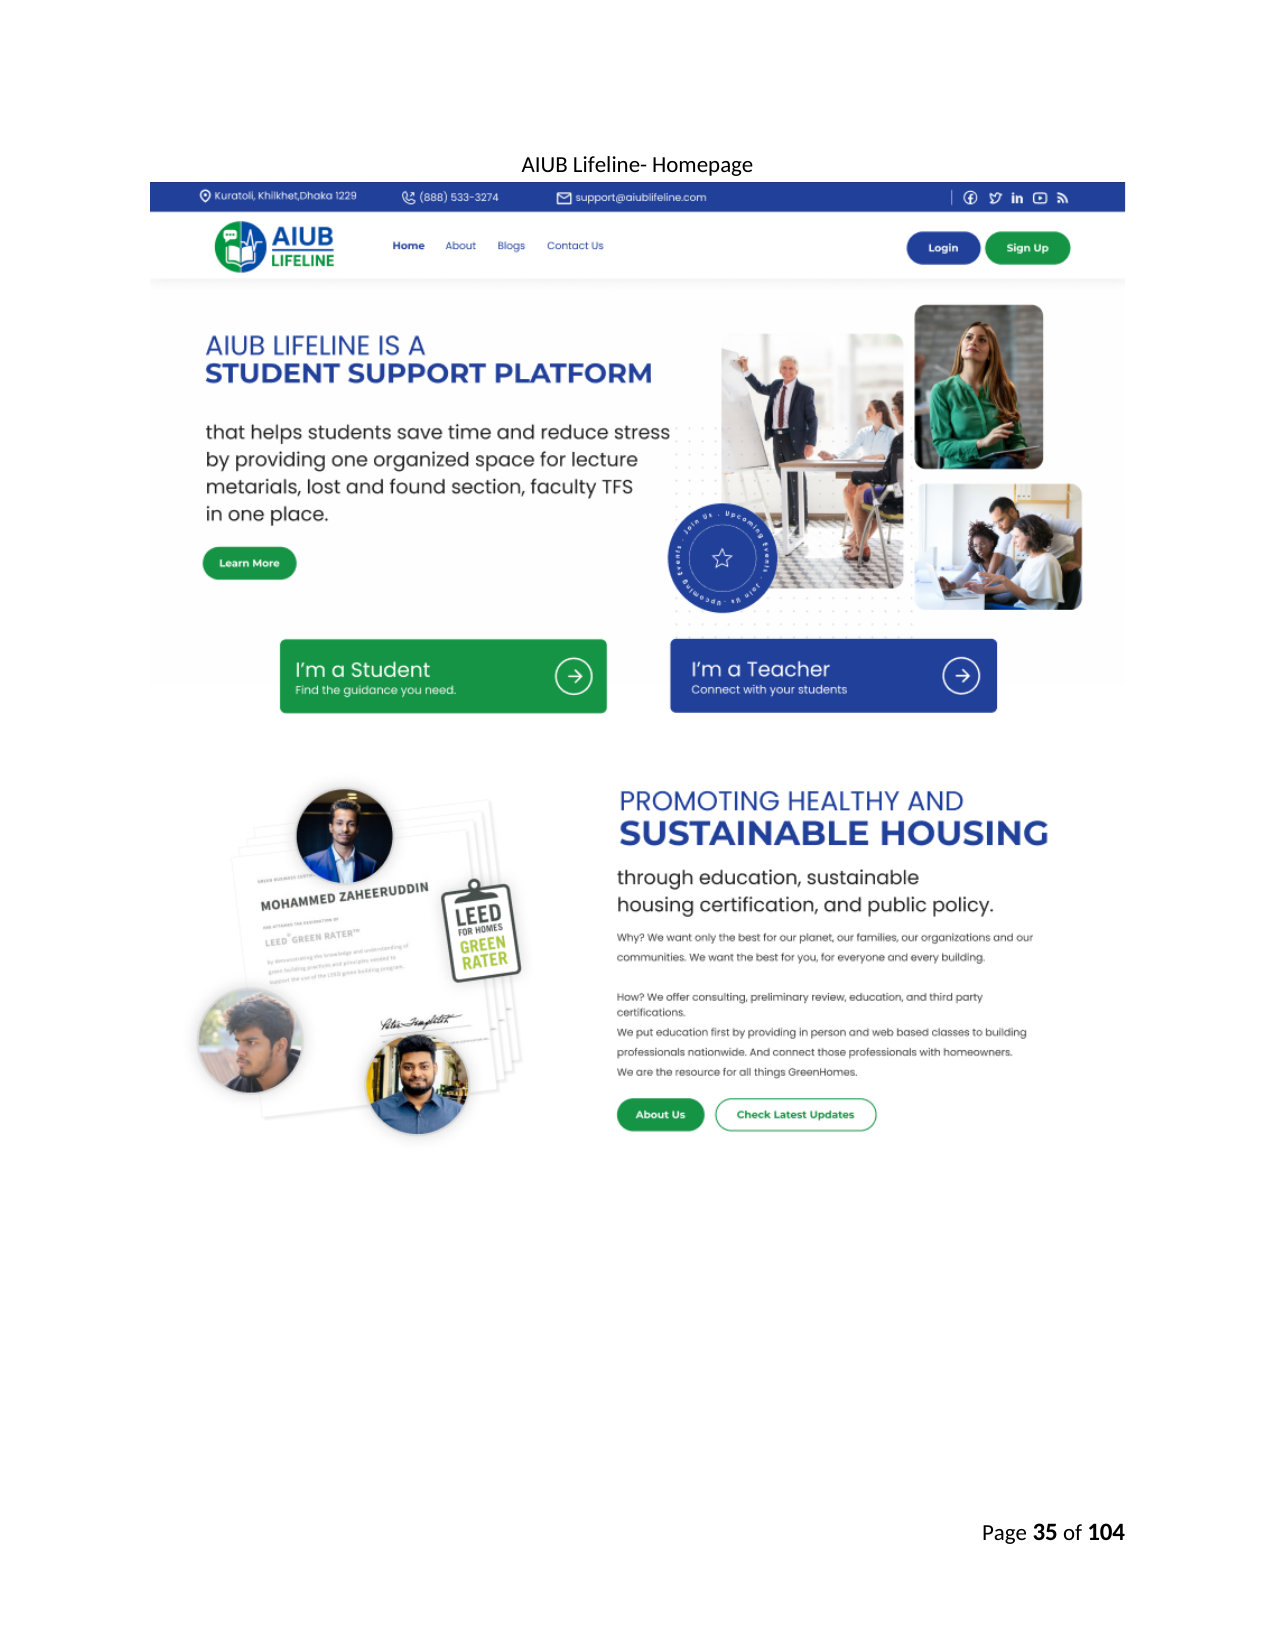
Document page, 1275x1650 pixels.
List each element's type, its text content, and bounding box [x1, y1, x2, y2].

text AIUB Lifeline- Homepage [150, 150, 1125, 182]
picture [150, 182, 1125, 1208]
